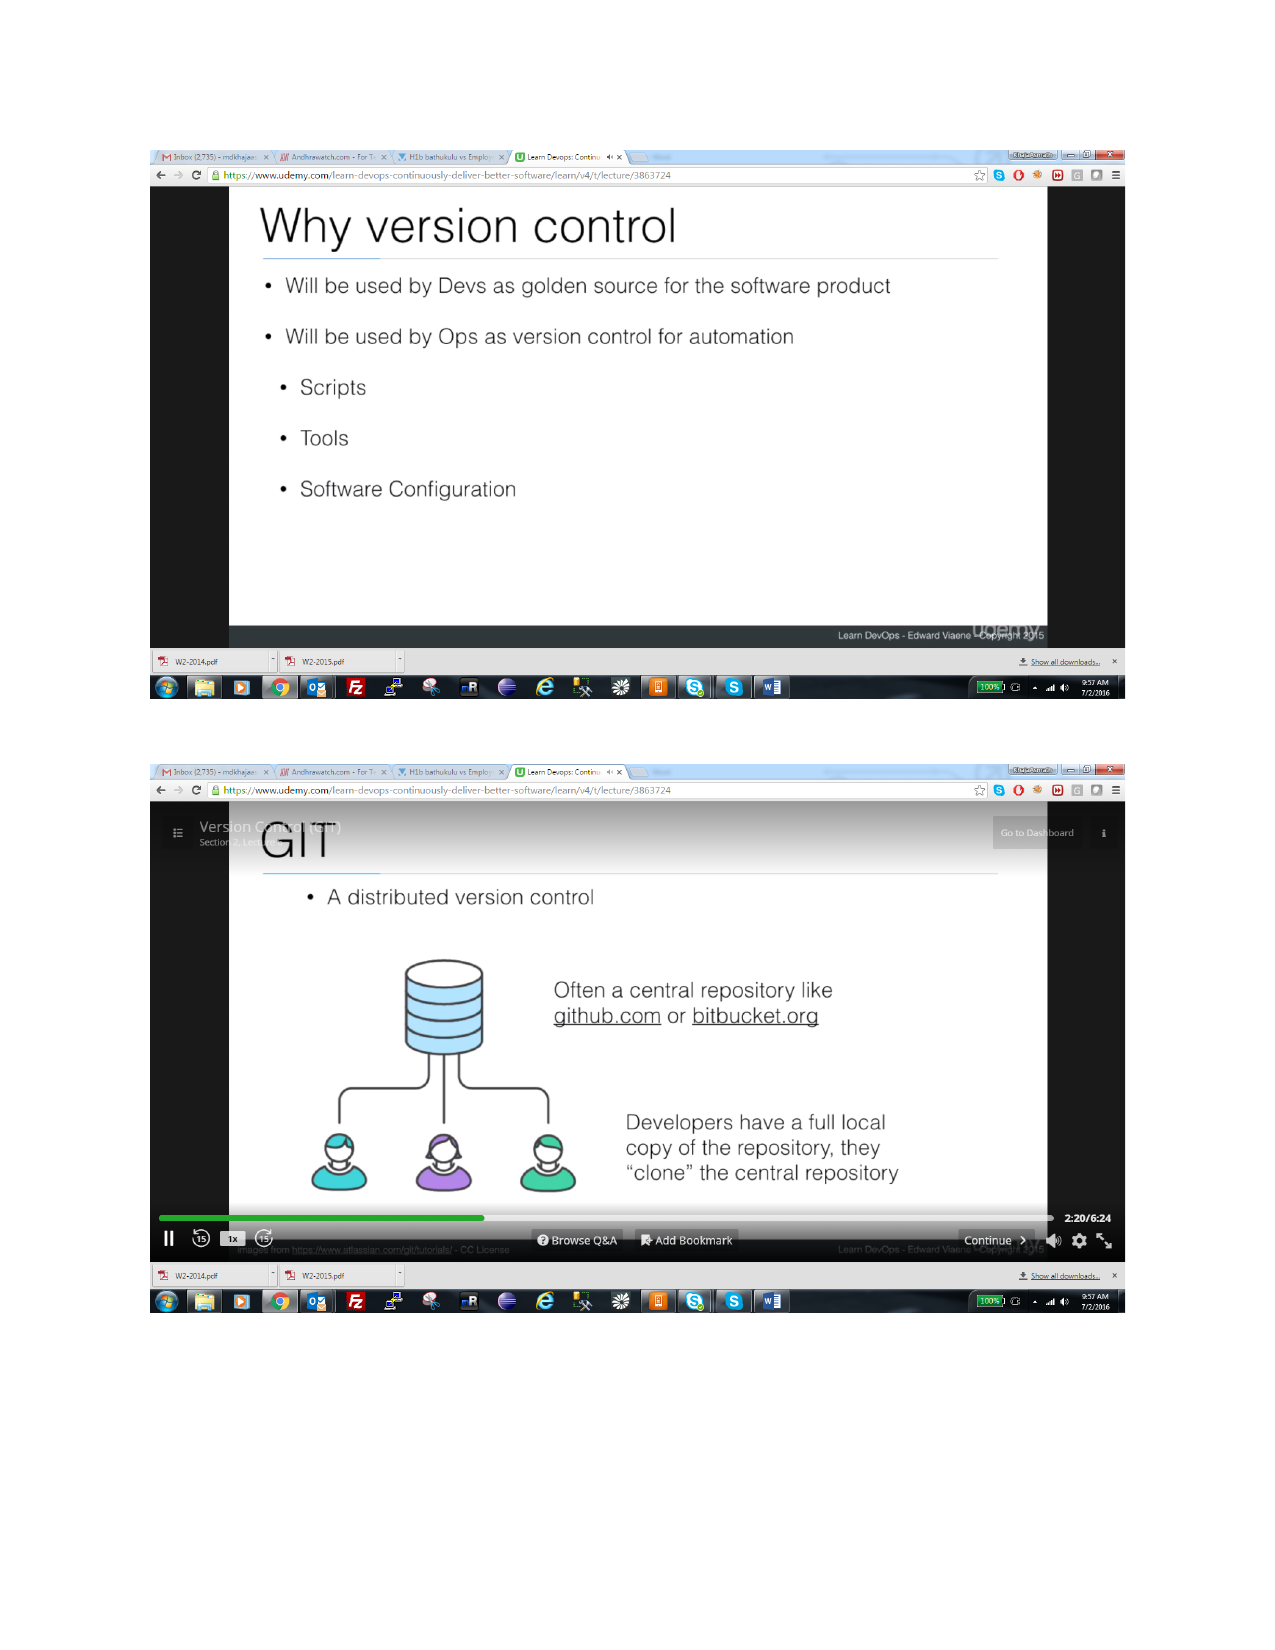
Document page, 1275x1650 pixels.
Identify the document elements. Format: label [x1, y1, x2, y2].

picture [150, 150, 1125, 699]
picture [150, 764, 1125, 1313]
